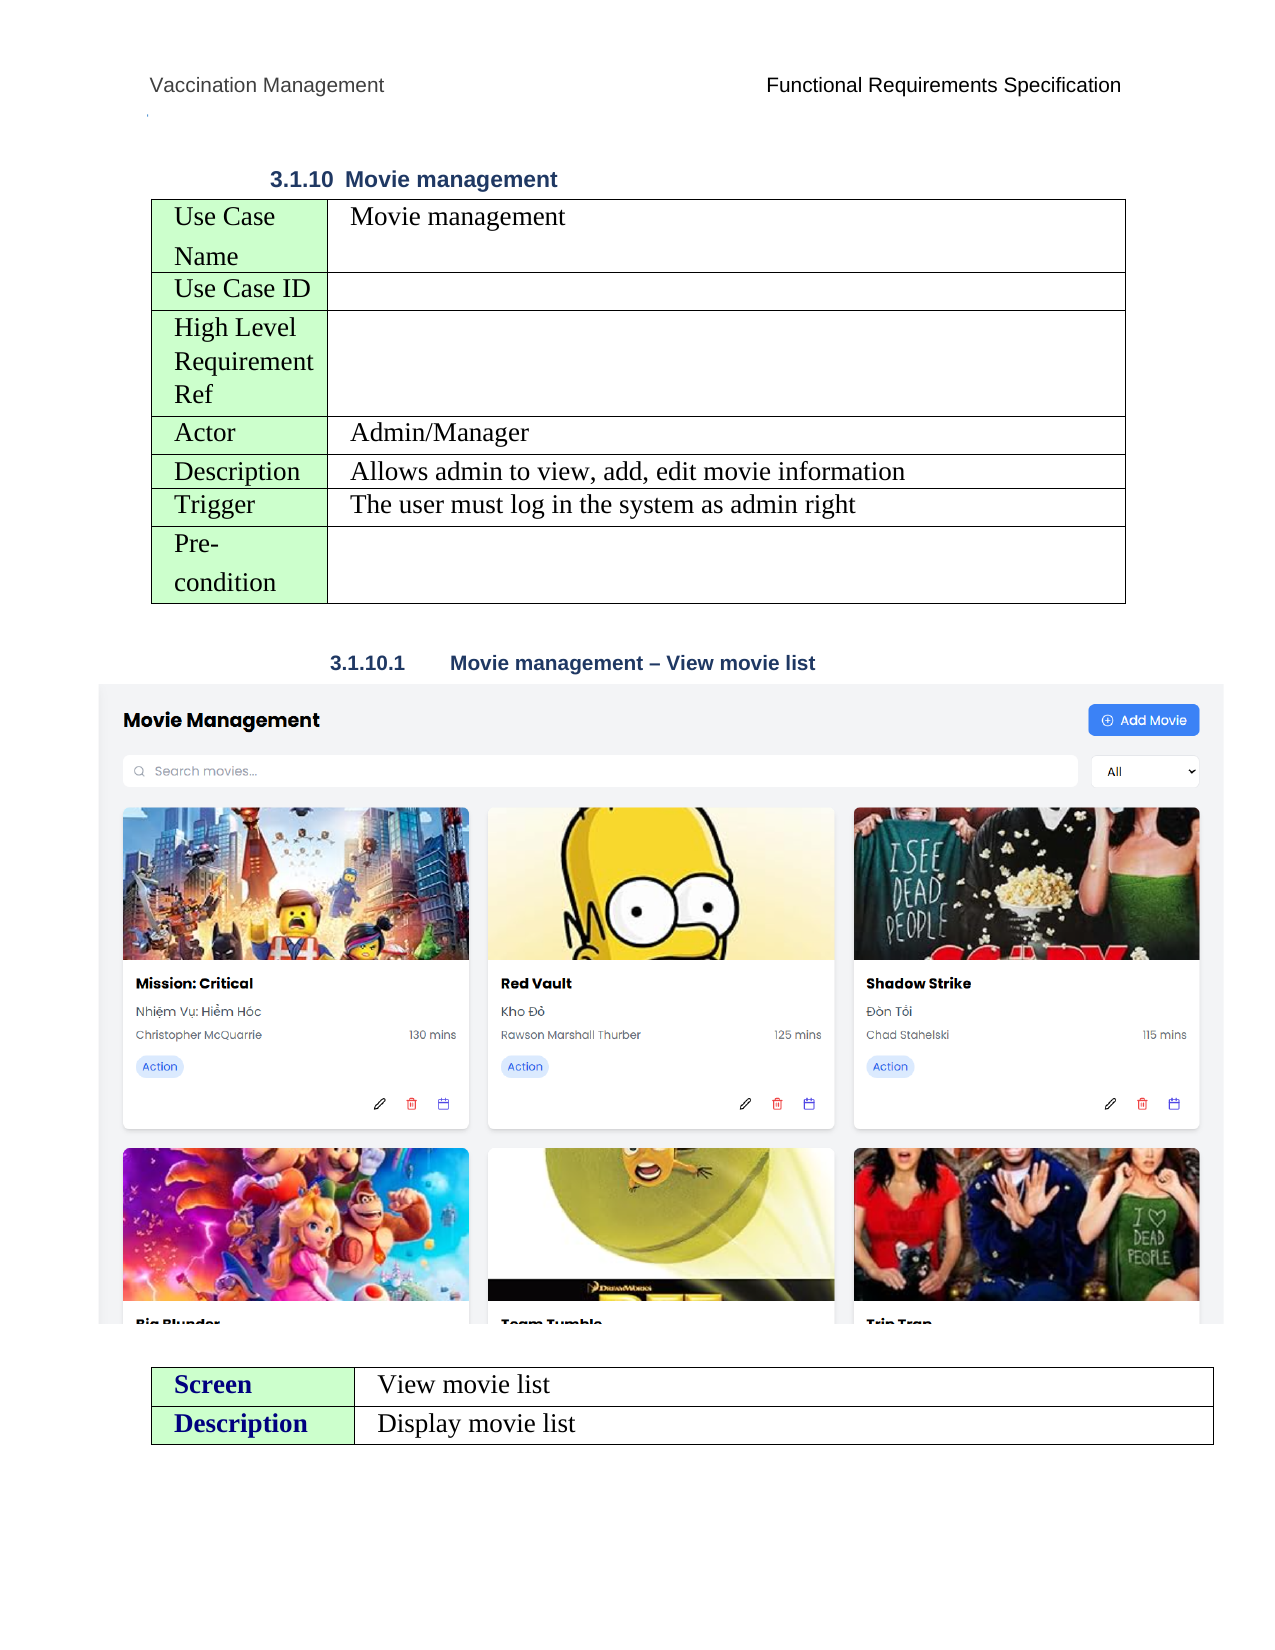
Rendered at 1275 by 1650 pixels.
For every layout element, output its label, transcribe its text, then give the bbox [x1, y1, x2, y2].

table_header View movie list [355, 1368, 1213, 1406]
table_cell Pre-condition [152, 527, 327, 603]
list Movie management – View movie list [330, 651, 1275, 1350]
table_header Use Case Name [152, 200, 327, 272]
table_cell Description [152, 455, 327, 488]
picture [98, 684, 1224, 1324]
table_header Movie management [328, 200, 1125, 272]
table_cell Display movie list [355, 1407, 1213, 1444]
table_cell [328, 527, 1125, 603]
subtitle Movie management [270, 166, 1275, 192]
table_header Screen [152, 1368, 354, 1406]
table_cell [328, 311, 1125, 416]
table_cell Trigger [152, 489, 327, 526]
table_cell The user must log in the system as admin right [328, 489, 1125, 526]
table_cell Description [152, 1407, 354, 1444]
table_cell Allows admin to view, add, edit movie information [328, 455, 1125, 488]
table_cell [328, 273, 1125, 310]
table_cell Admin/Manager [328, 417, 1125, 454]
table_cell High Level Requirement Ref [152, 311, 327, 416]
table_cell Use Case ID [152, 273, 327, 310]
table_cell Actor [152, 417, 327, 454]
